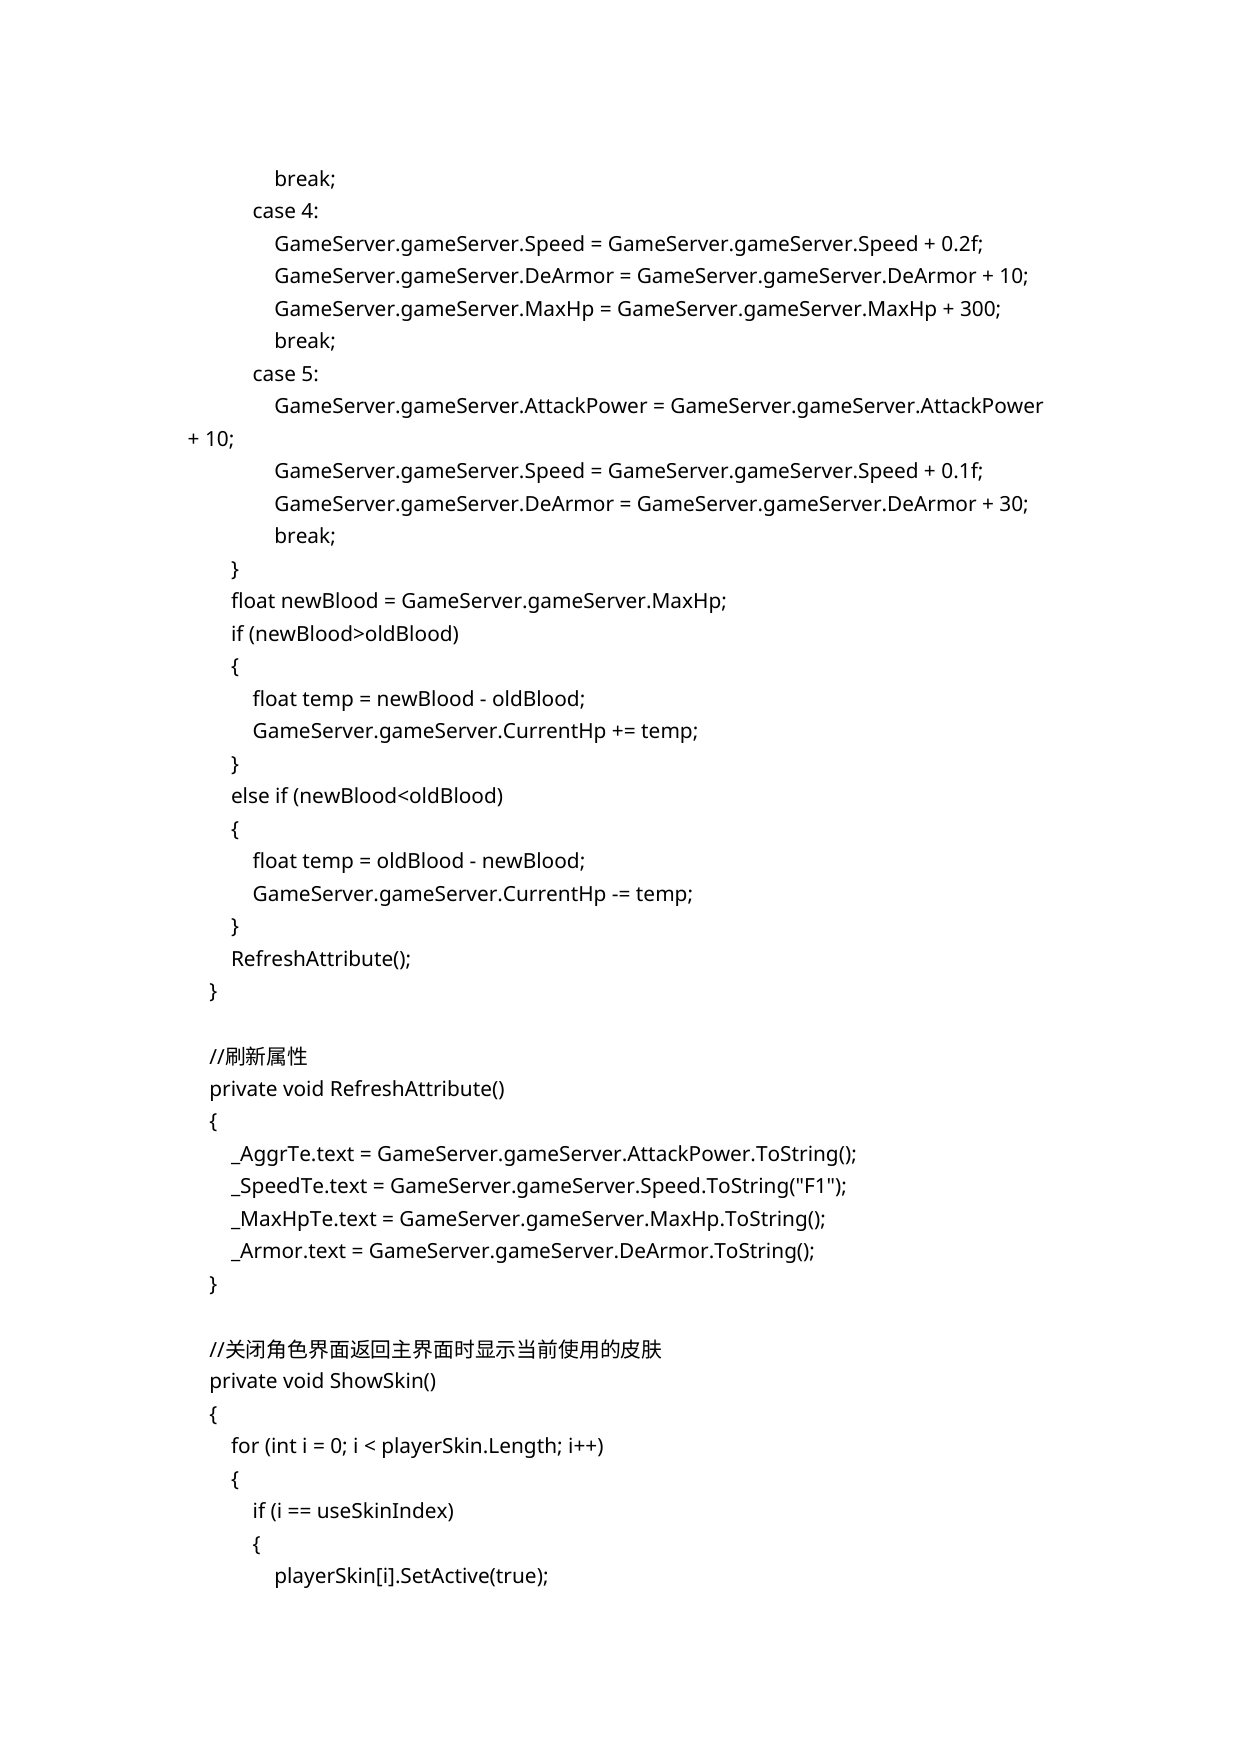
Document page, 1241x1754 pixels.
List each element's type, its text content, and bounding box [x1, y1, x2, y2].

text { [187, 1527, 1053, 1559]
text _Armor.text = GameServer.gameServer.DeArmor.ToString(); [187, 1234, 1053, 1267]
text _SpeedTe.text = GameServer.gameServer.Speed.ToString("F1"); [187, 1169, 1053, 1202]
text break; [187, 519, 1053, 552]
text GameServer.gameServer.CurrentHp -= temp; [187, 877, 1053, 909]
text if (newBlood>oldBlood) [187, 617, 1053, 649]
text GameServer.gameServer.DeArmor = GameServer.gameServer.DeArmor + 10; [187, 259, 1053, 292]
text GameServer.gameServer.CurrentHp += temp; [187, 714, 1053, 747]
text playerSkin[i].SetActive(true); [187, 1559, 1053, 1592]
text _MaxHpTe.text = GameServer.gameServer.MaxHp.ToString(); [187, 1202, 1053, 1234]
text } [187, 747, 1053, 779]
text private void RefreshAttribute() [187, 1072, 1053, 1104]
text GameServer.gameServer.MaxHp = GameServer.gameServer.MaxHp + 300; [187, 292, 1053, 324]
text { [187, 1462, 1053, 1494]
text { [187, 812, 1053, 844]
text //关闭角色界面返回主界面时显示当前使用的皮肤 [187, 1332, 1053, 1364]
text float temp = newBlood - oldBlood; [187, 682, 1053, 714]
text GameServer.gameServer.Speed = GameServer.gameServer.Speed + 0.1f; [187, 454, 1053, 487]
text break; [187, 162, 1053, 194]
text float newBlood = GameServer.gameServer.MaxHp; [187, 584, 1053, 617]
text { [187, 1104, 1053, 1137]
text break; [187, 324, 1053, 357]
text //刷新属性 [187, 1039, 1053, 1072]
text case 4: [187, 194, 1053, 227]
text for (int i = 0; i < playerSkin.Length; i++) [187, 1429, 1053, 1462]
text { [187, 649, 1053, 682]
text GameServer.gameServer.Speed = GameServer.gameServer.Speed + 0.2f; [187, 227, 1053, 259]
text } [187, 974, 1053, 1007]
text } [187, 909, 1053, 942]
text GameServer.gameServer.AttackPower = GameServer.gameServer.AttackPower + 10; [187, 389, 1053, 454]
text } [187, 1267, 1053, 1299]
text _AggrTe.text = GameServer.gameServer.AttackPower.ToString(); [187, 1137, 1053, 1169]
text float temp = oldBlood - newBlood; [187, 844, 1053, 877]
text { [187, 1397, 1053, 1429]
text else if (newBlood<oldBlood) [187, 779, 1053, 812]
text } [187, 552, 1053, 584]
text if (i == useSkinIndex) [187, 1494, 1053, 1527]
text GameServer.gameServer.DeArmor = GameServer.gameServer.DeArmor + 30; [187, 487, 1053, 519]
text case 5: [187, 357, 1053, 389]
text private void ShowSkin() [187, 1364, 1053, 1397]
text RefreshAttribute(); [187, 942, 1053, 974]
